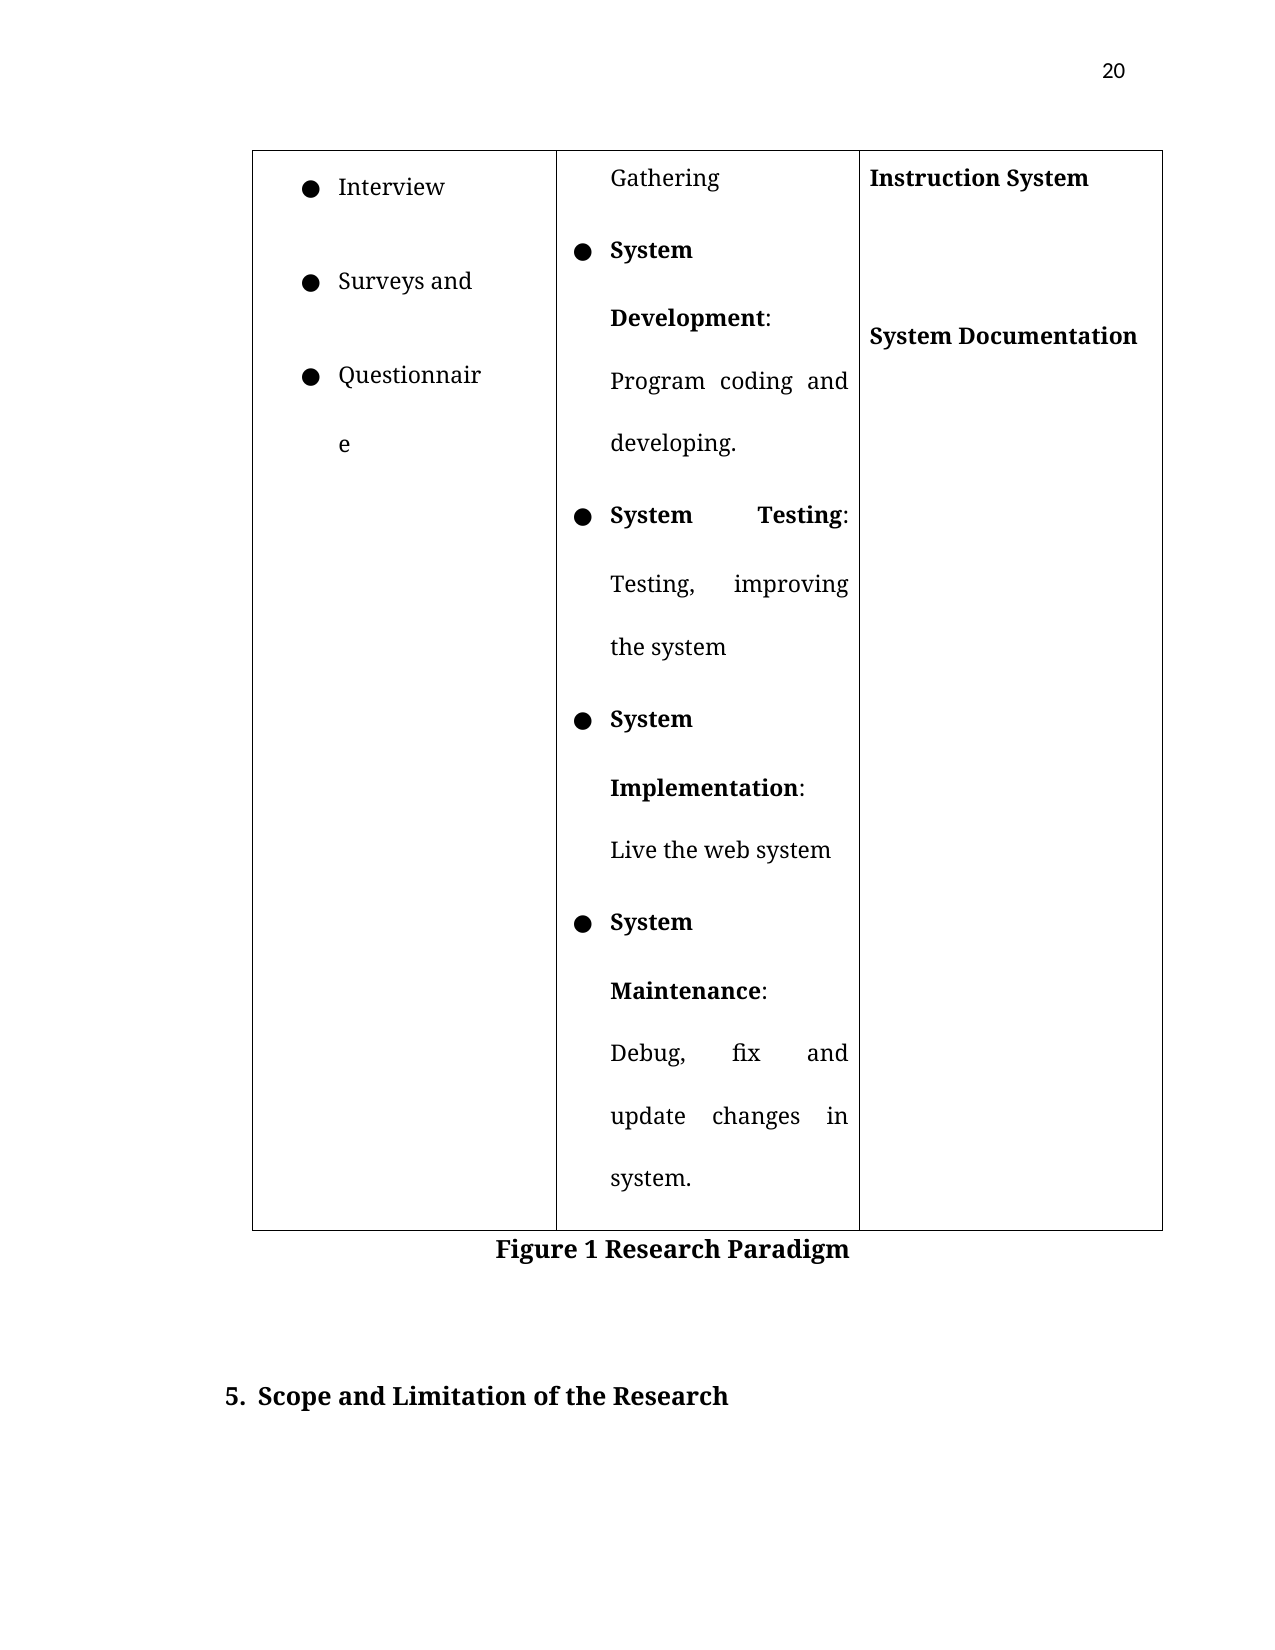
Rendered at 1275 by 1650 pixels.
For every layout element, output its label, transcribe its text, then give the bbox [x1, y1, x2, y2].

subtitle Scope and Limitation of the Research [225, 1379, 1125, 1413]
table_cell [557, 151, 859, 1230]
text Figure 1 Research Paradigm [258, 1231, 1125, 1265]
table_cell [253, 151, 556, 1230]
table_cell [860, 151, 1162, 1230]
